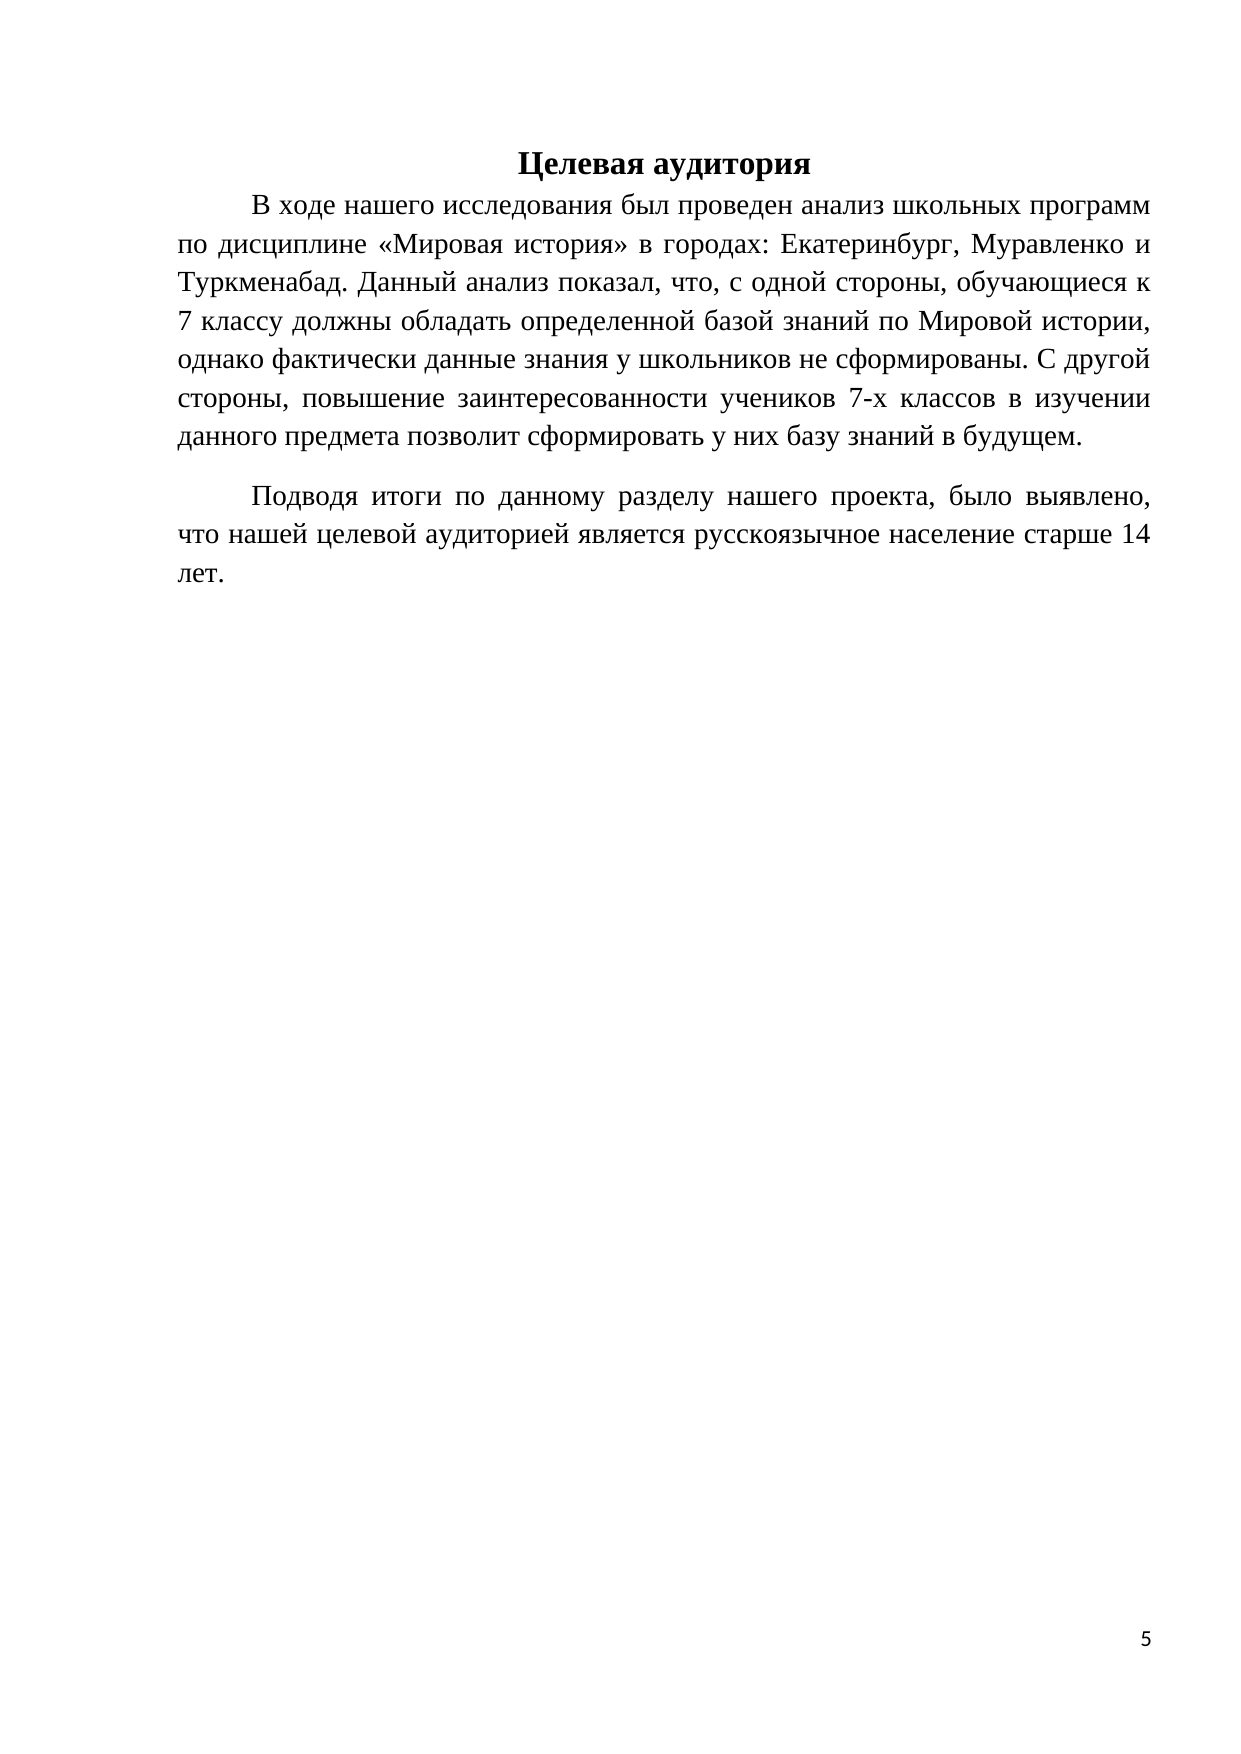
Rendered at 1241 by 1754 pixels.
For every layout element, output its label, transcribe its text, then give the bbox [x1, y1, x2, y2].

subtitle Целевая аудитория [177, 143, 1152, 181]
text Подводя итоги по данному разделу нашего проекта, было выявлено, что нашей целевой аудиторией является русскоязычное население старше 14 лет. [177, 478, 1152, 588]
text В ходе нашего исследования был проведен анализ школьных программ по дисциплине «Мировая история» в городах: Екатеринбург, Муравленко и Туркменабад. Данный анализ показал, что, с одной стороны, обучающиеся к 7 классу должны обладать определенной базой знаний по Мировой истории, однако фактически данные знания у школьников не сформированы. С другой стороны, повышение заинтересованности учеников 7-х классов в изучении данного предмета позволит сформировать у них базу знаний в будущем. [177, 187, 1152, 452]
